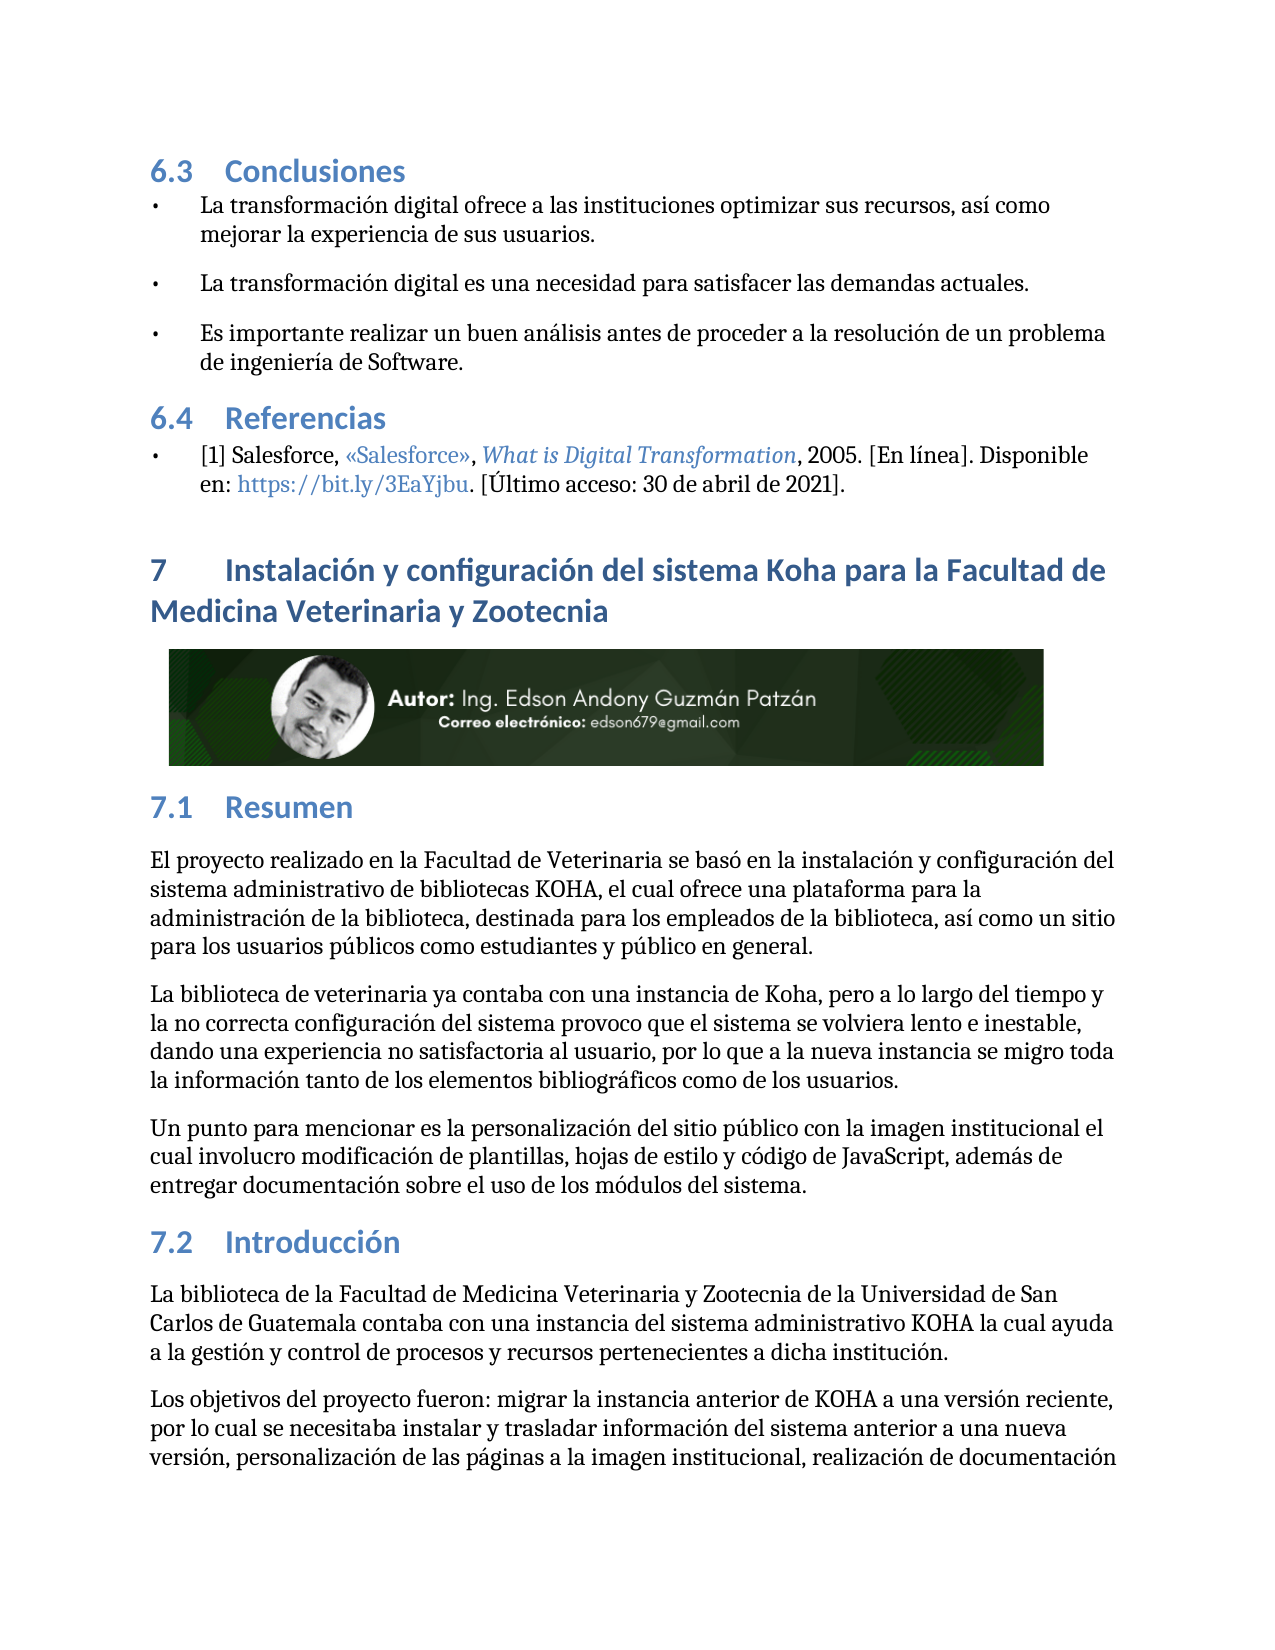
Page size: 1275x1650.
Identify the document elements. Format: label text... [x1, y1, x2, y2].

subtitle 7 Instalación y configuración del sistema Koha para la Facultad de Medicina Veterinaria y Zootecnia [150, 549, 1125, 630]
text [150, 1385, 1125, 1471]
list Es importante realizar un buen análisis antes de proceder a la resolución de un problema de ingeniería de Software. [150, 319, 1125, 376]
text La biblioteca de veterinaria ya contaba con una instancia de Koha, pero a lo largo del tiempo y la no correcta configuración del sistema provoco que el sistema se volviera lento e inestable, dando una experiencia no satisfactoria al usuario, por lo que a la nueva instancia se migro toda la información tanto de los elementos bibliográficos como de los usuarios. [150, 980, 1125, 1095]
list La transformación digital ofrece a las instituciones optimizar sus recursos, así como mejorar la experiencia de sus usuarios. [150, 191, 1125, 248]
text El proyecto realizado en la Facultad de Veterinaria se basó en la instalación y configuración del sistema administrativo de bibliotecas KOHA, el cual ofrece una plataforma para la administración de la biblioteca, destinada para los empleados de la biblioteca, así como un sitio para los usuarios públicos como estudiantes y público en general. [150, 846, 1125, 961]
subtitle 7.2 Introducción [150, 1221, 1125, 1261]
list La transformación digital es una necesidad para satisfacer las demandas actuales. [150, 269, 1125, 298]
subtitle 7.1 Resumen [150, 787, 1125, 827]
text Un punto para mencionar es la personalización del sitio público con la imagen institucional el cual involucro modificación de plantillas, hojas de estilo y código de JavaScript, además de entregar documentación sobre el uso de los módulos del sistema. [150, 1113, 1125, 1200]
subtitle 6.3 Conclusiones [150, 150, 1125, 191]
subtitle 6.4 Referencias [150, 397, 1125, 438]
list [1] Salesforce, «Salesforce», What is Digital Transformation, 2005. [En línea]. Disponible en: https://bit.ly/3EaYjbu. [Último acceso: 30 de abril de 2021]. [150, 441, 1125, 499]
picture [168, 649, 1044, 766]
text La biblioteca de la Facultad de Medicina Veterinaria y Zootecnia de la Universidad de San Carlos de Guatemala contaba con una instancia del sistema administrativo KOHA la cual ayuda a la gestión y control de procesos y recursos pertenecientes a dicha institución. [150, 1280, 1125, 1366]
